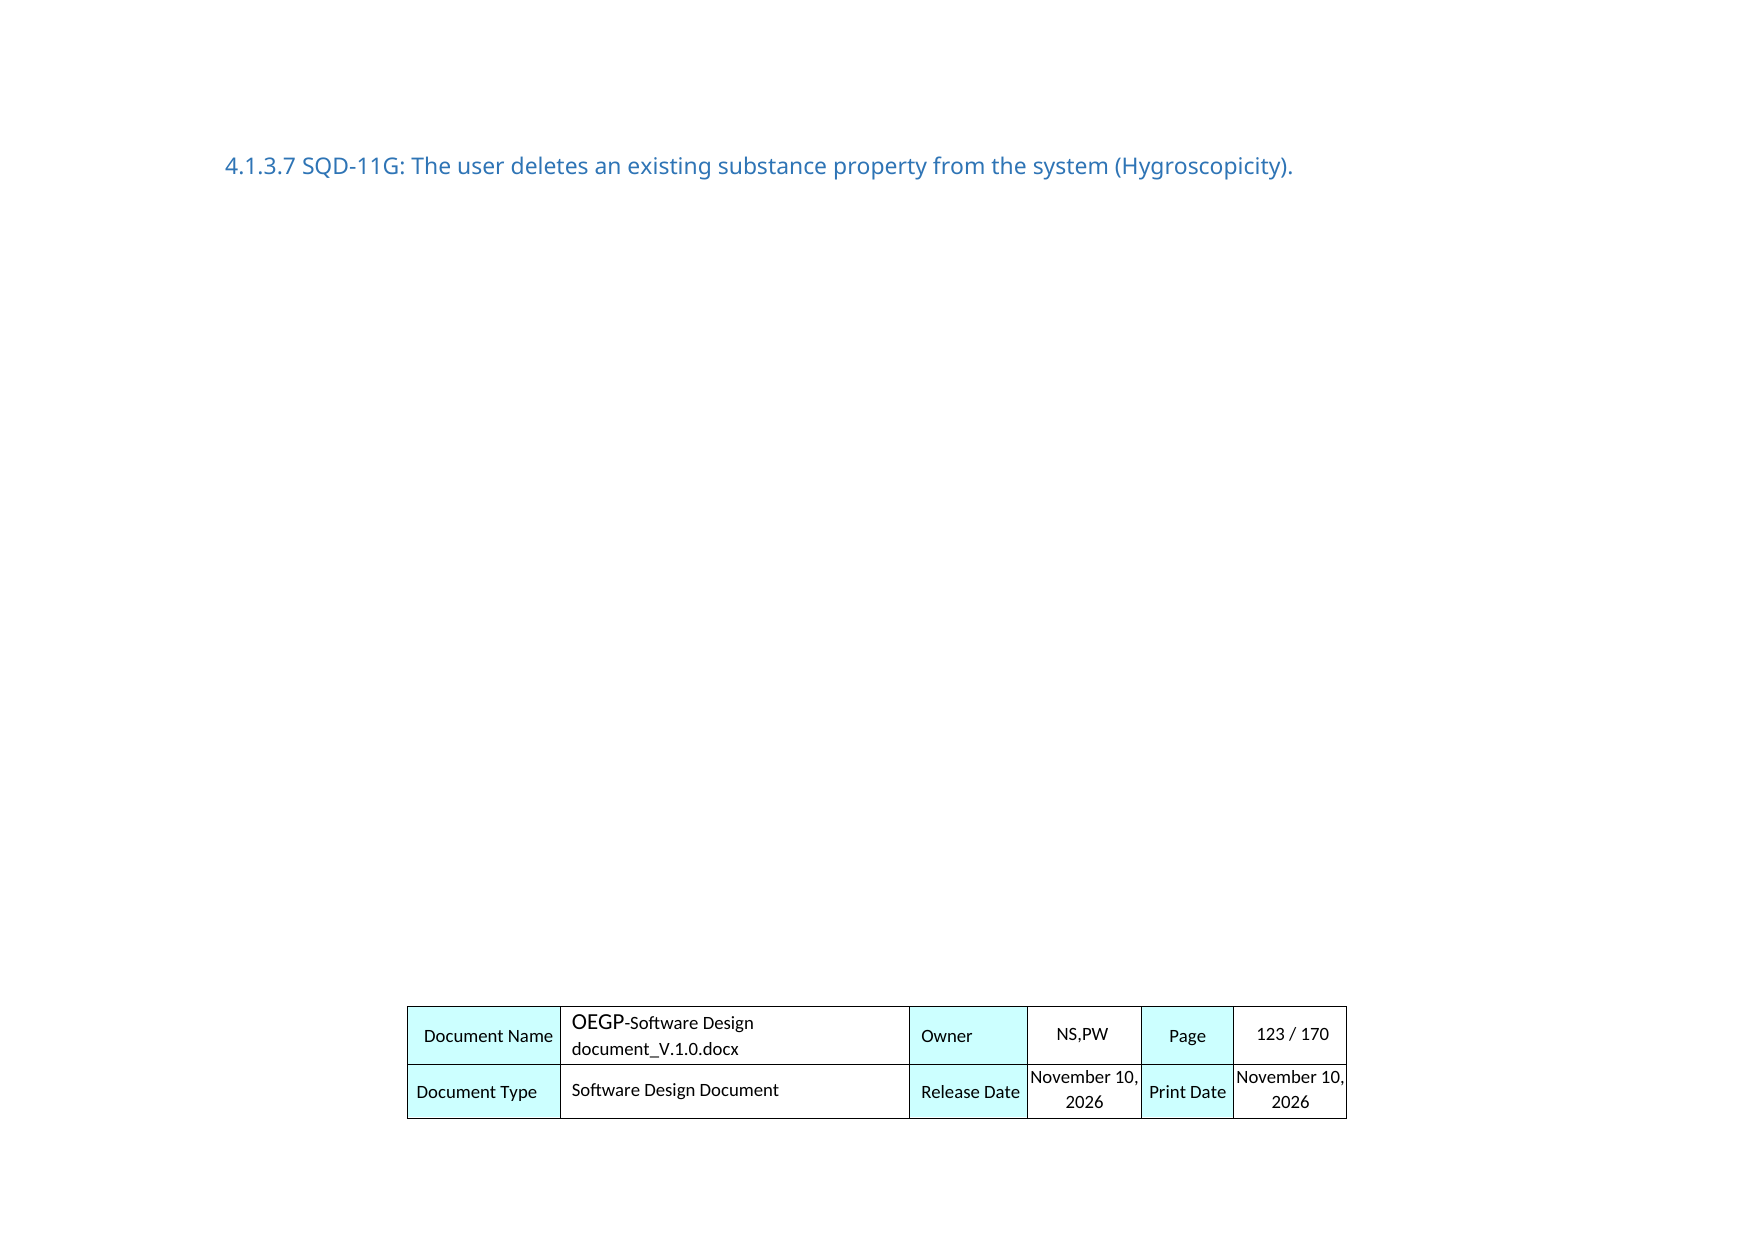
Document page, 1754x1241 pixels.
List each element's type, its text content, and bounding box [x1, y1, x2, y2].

subtitle 4.1.3.7 SQD-11G: The user deletes an existing substance property from the system (Hygroscopicity). [150, 150, 1604, 181]
